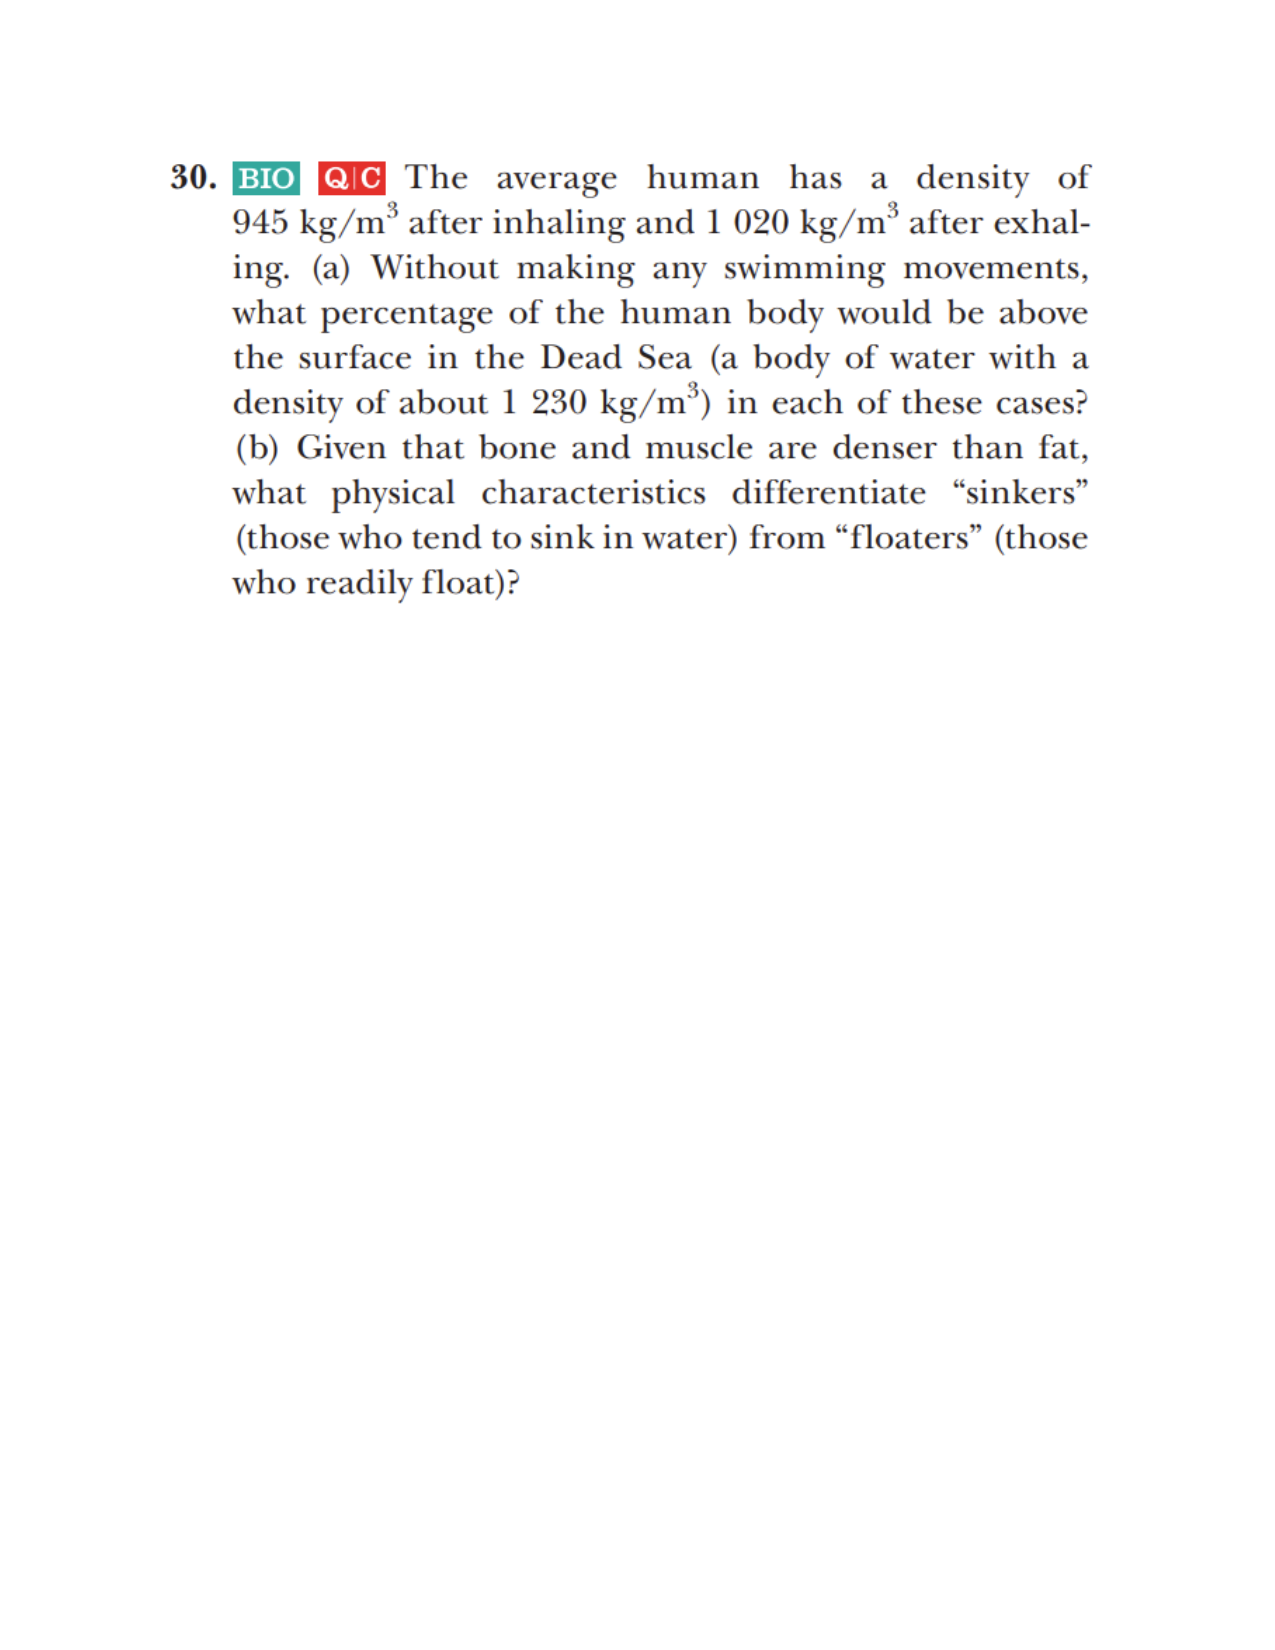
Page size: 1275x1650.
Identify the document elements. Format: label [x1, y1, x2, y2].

picture [150, 150, 1125, 609]
